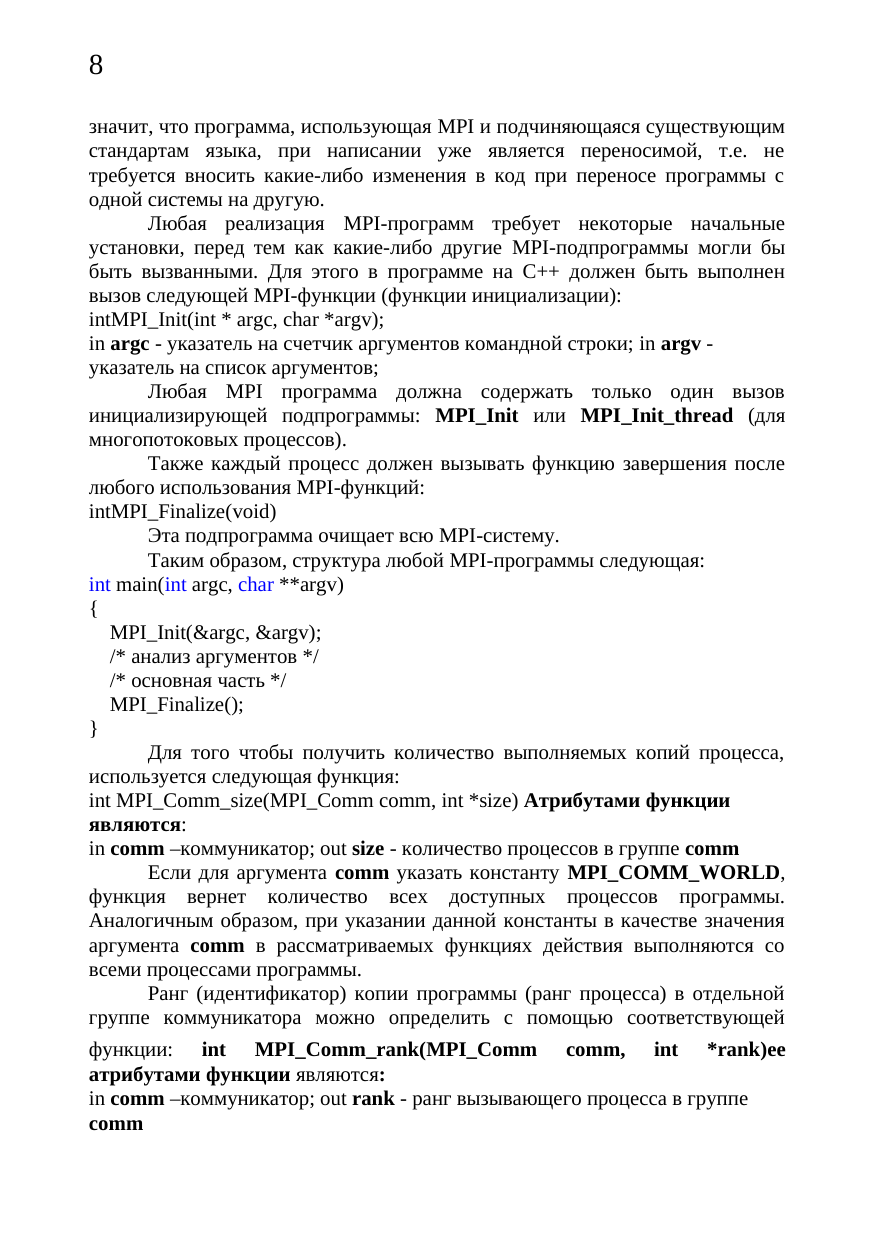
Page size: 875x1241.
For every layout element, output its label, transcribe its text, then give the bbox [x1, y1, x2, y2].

text Любая реализация MPI-программ требует некоторые начальные установки, перед тем как какие-либо другие MPI-подпрограммы могли бы быть вызванными. Для этого в программе на С++ должен быть выполнен вызов следующей MPI-функции (функции инициализации): [89, 211, 785, 307]
text } [89, 716, 785, 740]
text Ранг (идентификатор) копии программы (ранг процесса) в отдельной группе коммуникатора можно определить с помощью соответствующей функции: int MPI_Comm_rank(MPI_Comm comm, int *rank)ее атрибутами функции являются: [89, 981, 785, 1086]
text Таким образом, структура любой MPI-программы следующая: [89, 547, 785, 572]
text int main(int argc, char **argv) [89, 572, 785, 596]
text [89, 114, 785, 211]
text intMPI_Finalize(void) [89, 499, 785, 523]
text /* анализ аргументов */ [89, 644, 785, 668]
text int MPI_Comm_size(MPI_Comm comm, int *size) Атрибутами функции являются: [89, 788, 785, 836]
text Также каждый процесс должен вызывать функцию завершения после любого использования MPI-функций: [89, 451, 785, 499]
text Эта подпрограмма очищает всю MPI-систему. [89, 523, 785, 547]
text MPI_Init(&argc, &argv); [89, 620, 785, 644]
text intMPI_Init(int * argc, char *argv); [89, 307, 785, 331]
text Если для аргумента comm указать константу MPI_COMM_WORLD, функция вернет количество всех доступных процессов программы. Аналогичным образом, при указании данной константы в качестве значения аргумента comm в рассматриваемых функциях действия выполняются со всеми процессами программы. [89, 860, 785, 981]
text in argc - указатель на счетчик аргументов командной строки; in argv - указатель на список аргументов; [89, 331, 785, 379]
text /* основная часть */ [89, 668, 785, 692]
text in comm –коммуникатор; out rank - ранг вызывающего процесса в группе comm [89, 1086, 785, 1134]
text { [89, 596, 785, 620]
text MPI_Finalize(); [89, 692, 785, 716]
text Для того чтобы получить количество выполняемых копий процесса, используется следующая функция: [89, 740, 785, 788]
text in comm –коммуникатор; out size - количество процессов в группе comm [89, 836, 785, 860]
text Любая MPI программа должна содержать только один вызов инициализирующей подпрограммы: MPI_Init или MPI_Init_thread (для многопотоковых процессов). [89, 379, 785, 451]
